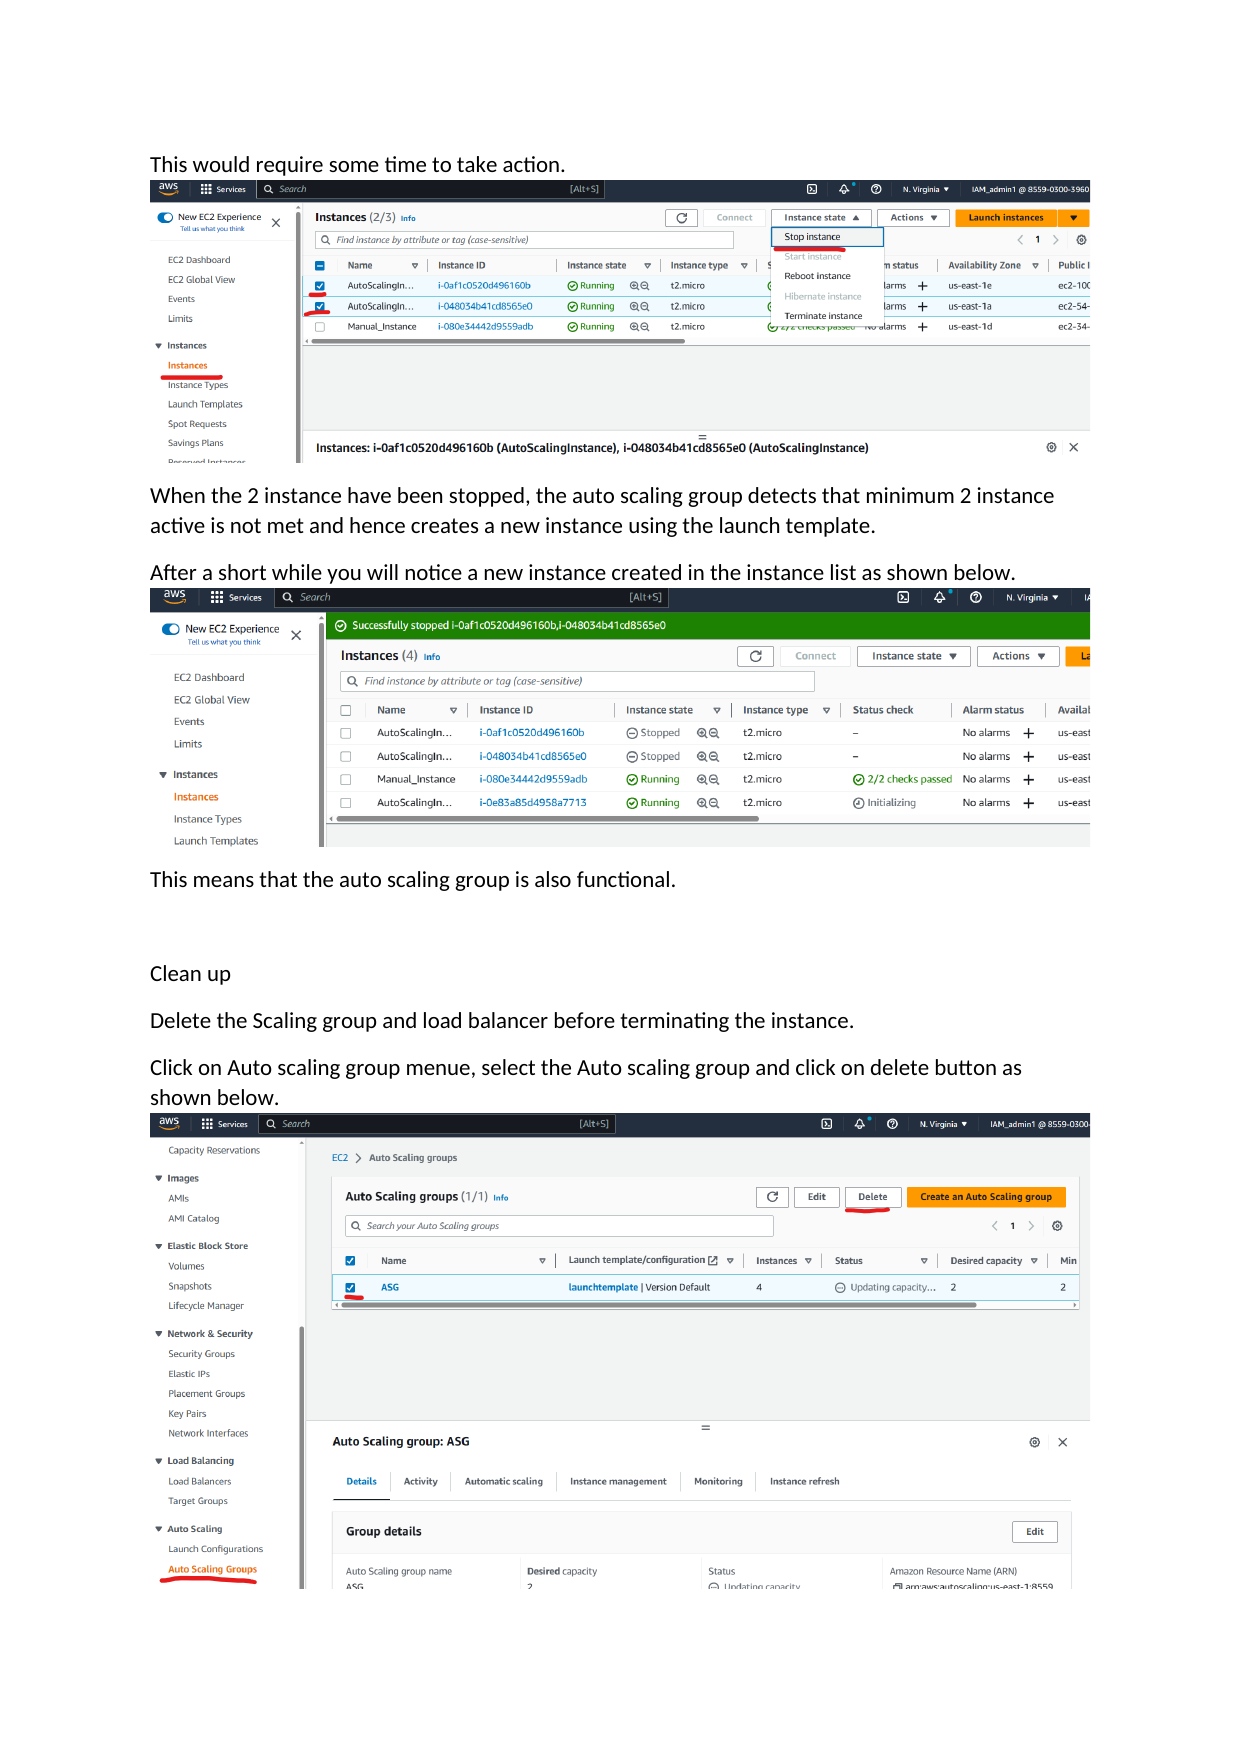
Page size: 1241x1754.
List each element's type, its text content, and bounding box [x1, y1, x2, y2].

text Clean up [150, 959, 1090, 987]
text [150, 150, 1090, 180]
picture [150, 180, 1091, 463]
text Delete the Scaling group and load balancer before terminating the instance. [150, 1006, 1090, 1034]
picture [150, 588, 1091, 847]
picture [150, 1113, 1091, 1589]
text This means that the auto scaling group is also functional. [150, 865, 1090, 893]
text Click on Auto scaling group menue, select the Auto scaling group and click on delete button as shown below. [150, 1053, 1090, 1113]
text When the 2 instance have been stopped, the auto scaling group detects that minimum 2 instance active is not met and hence creates a new instance using the launch template. [150, 481, 1090, 539]
text After a short while you will notice a new instance created in the instance list as shown below. [150, 558, 1090, 588]
